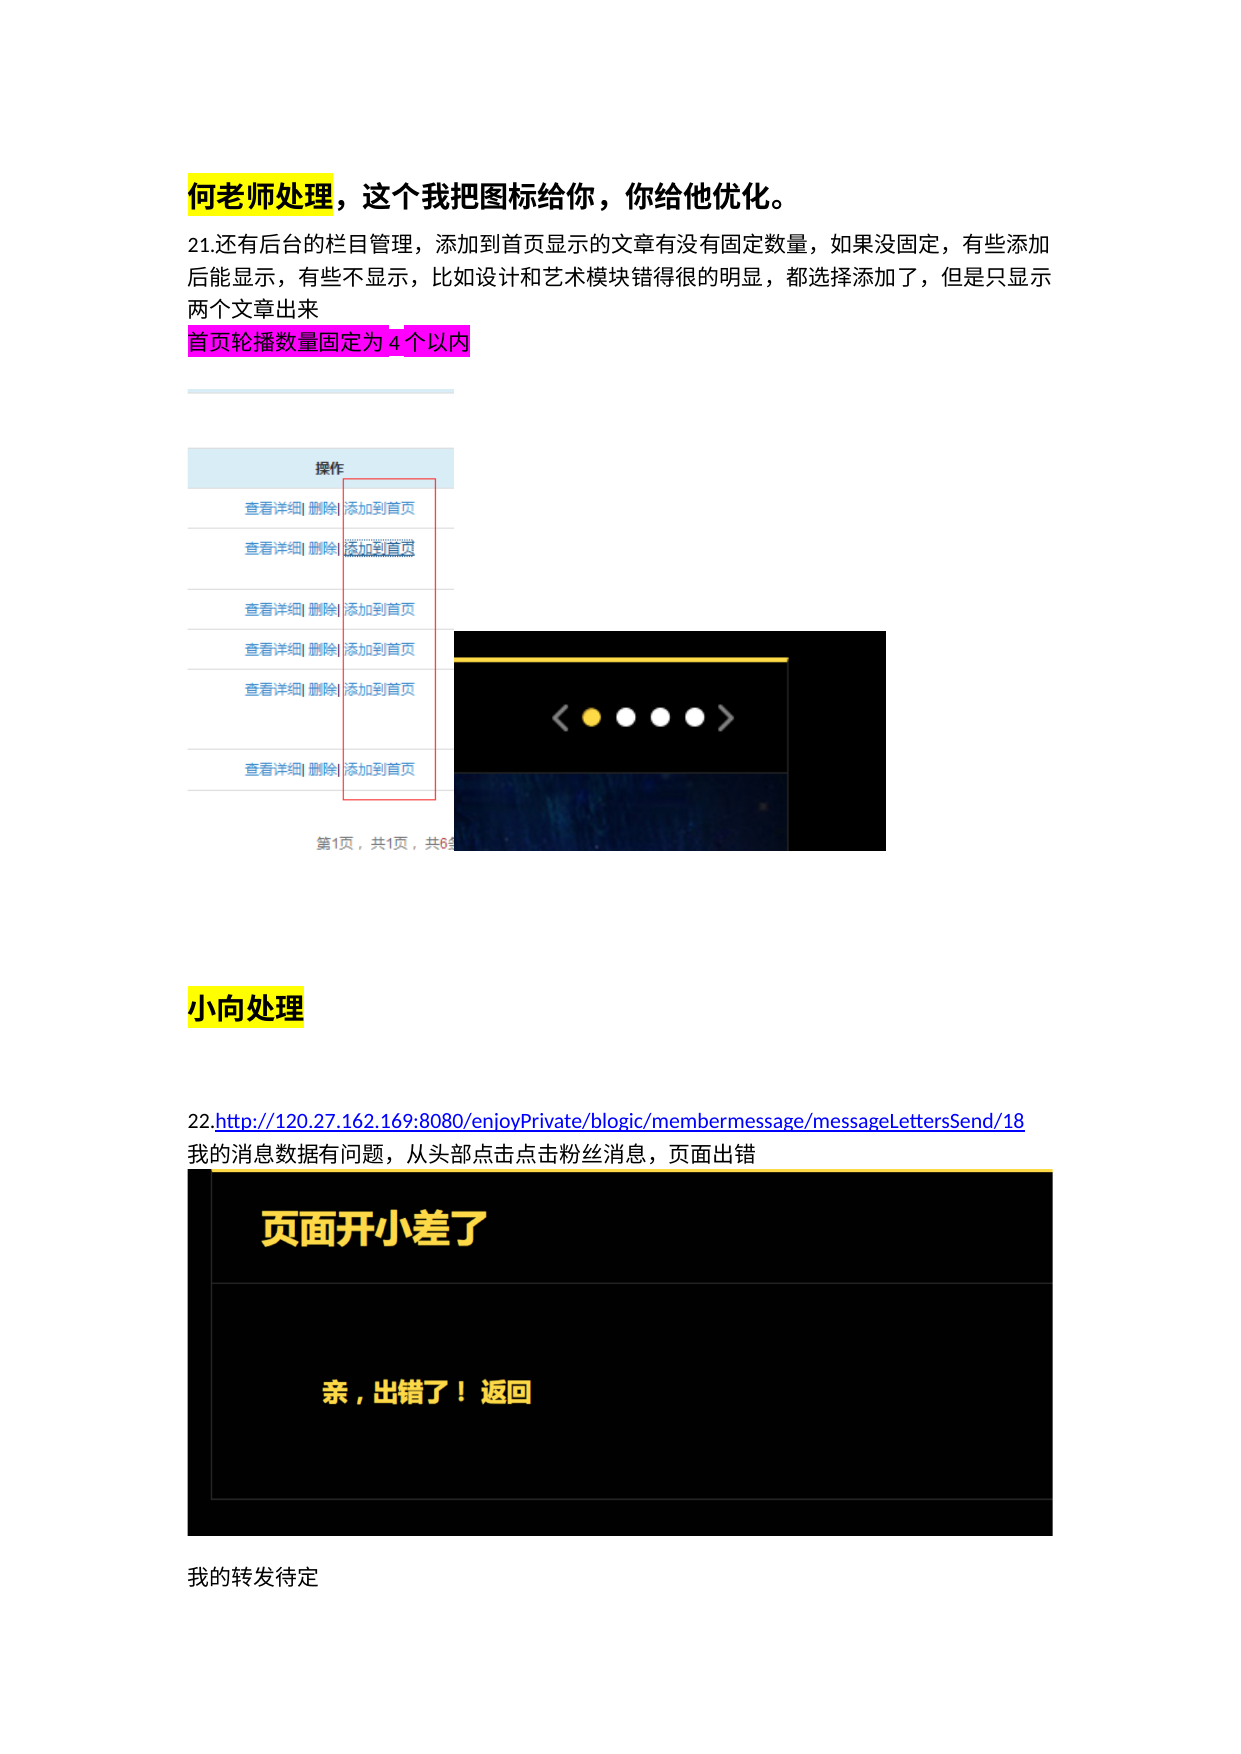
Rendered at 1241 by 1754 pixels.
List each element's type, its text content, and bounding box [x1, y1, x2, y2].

text 小向处理 [187, 974, 1053, 1039]
picture [187, 1169, 1053, 1536]
text 22.http://120.27.162.169:8080/enjoyPrivate/blogic/membermessage/messageLettersSend/18 [187, 1104, 1053, 1137]
text 首页轮播数量固定为4个以内 [187, 324, 1053, 357]
text 何老师处理，这个我把图标给你，你给他优化。 [187, 162, 1053, 227]
picture [187, 389, 886, 851]
text 21.还有后台的栏目管理，添加到首页显示的文章有没有固定数量，如果没固定，有些添加后能显示，有些不显示，比如设计和艺术模块错得很的明显，都选择添加了，但是只显示两个文章出来 [187, 227, 1053, 324]
text 我的消息数据有问题，从头部点击点击粉丝消息，页面出错 [187, 1137, 1053, 1169]
text 我的转发待定 [187, 1559, 1053, 1592]
